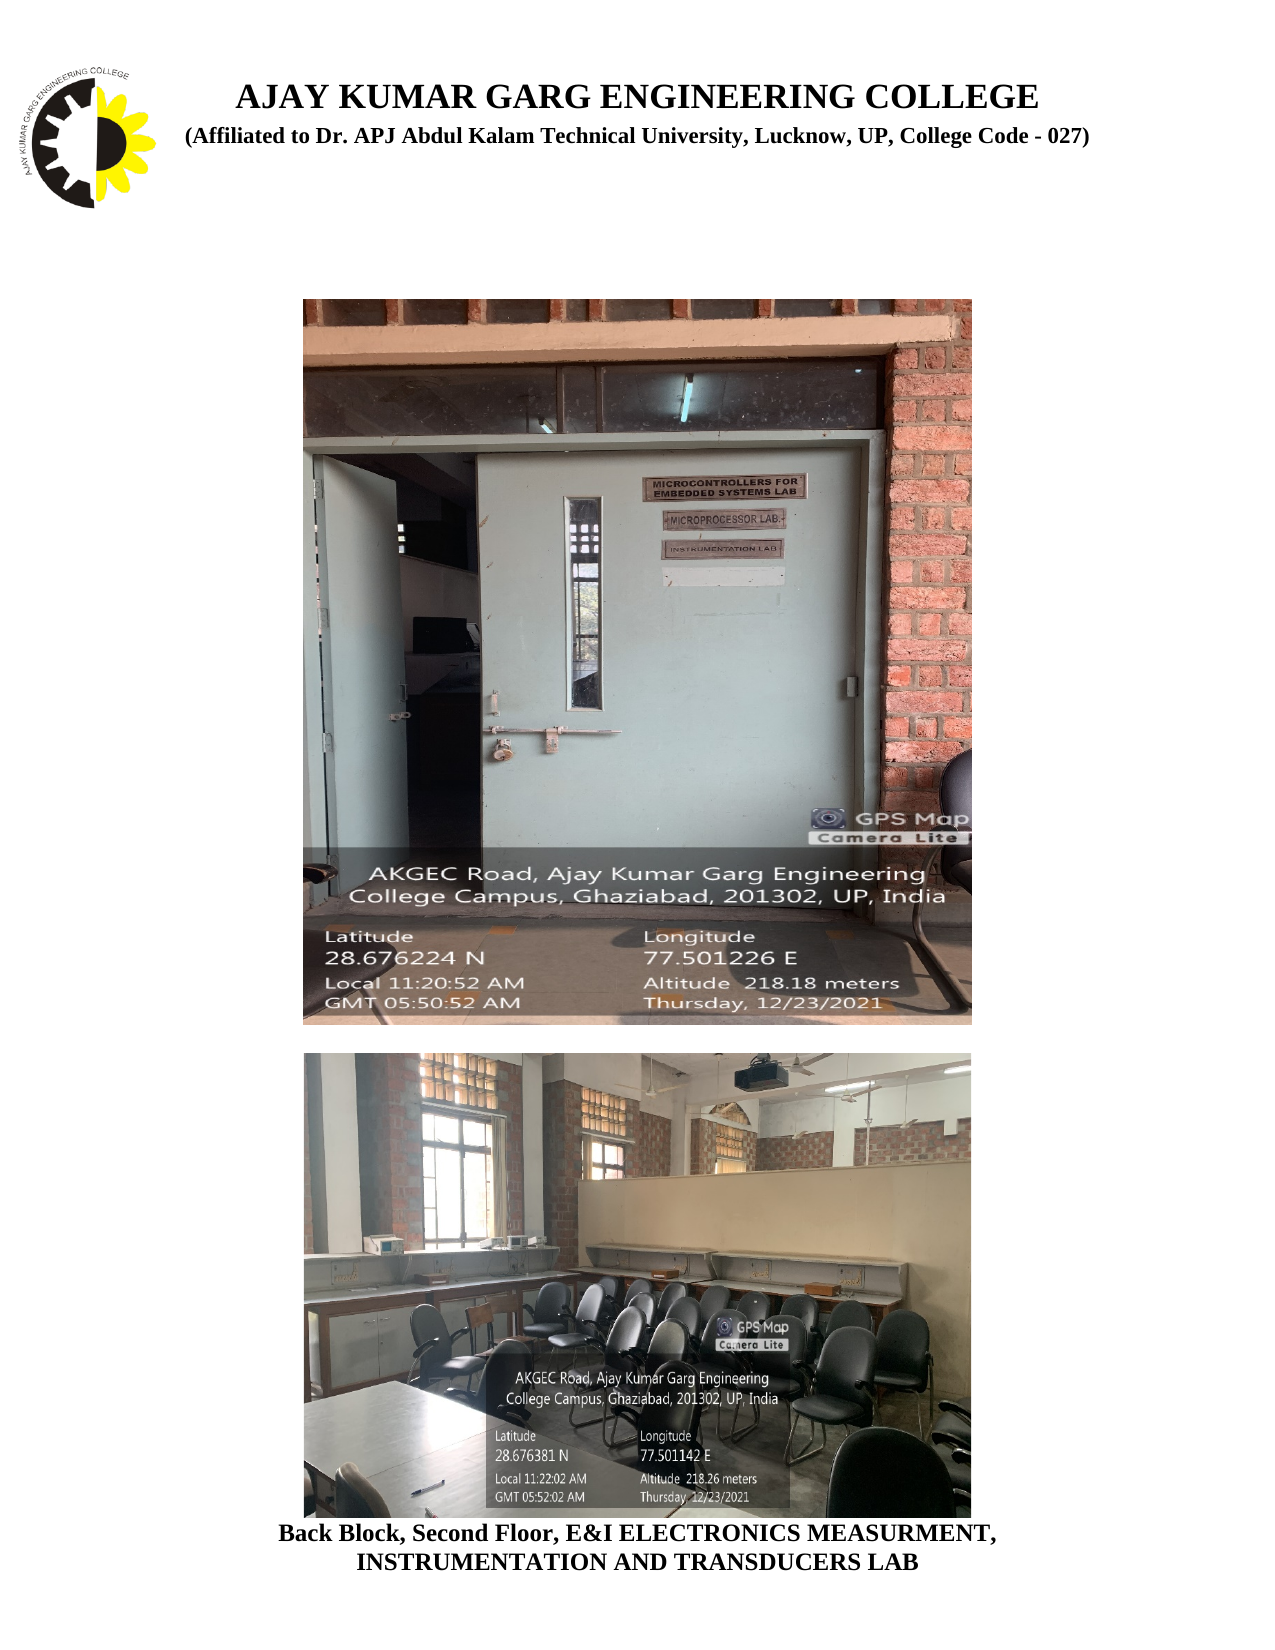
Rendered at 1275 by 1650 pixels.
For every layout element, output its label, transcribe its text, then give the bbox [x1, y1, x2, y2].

text Back Block, Second Floor, E&I ELECTRONICS MEASURMENT, INSTRUMENTATION AND TRANSDUCERS LAB [150, 1518, 1125, 1576]
picture [303, 1053, 972, 1518]
picture [303, 299, 972, 1025]
picture [19, 67, 163, 210]
